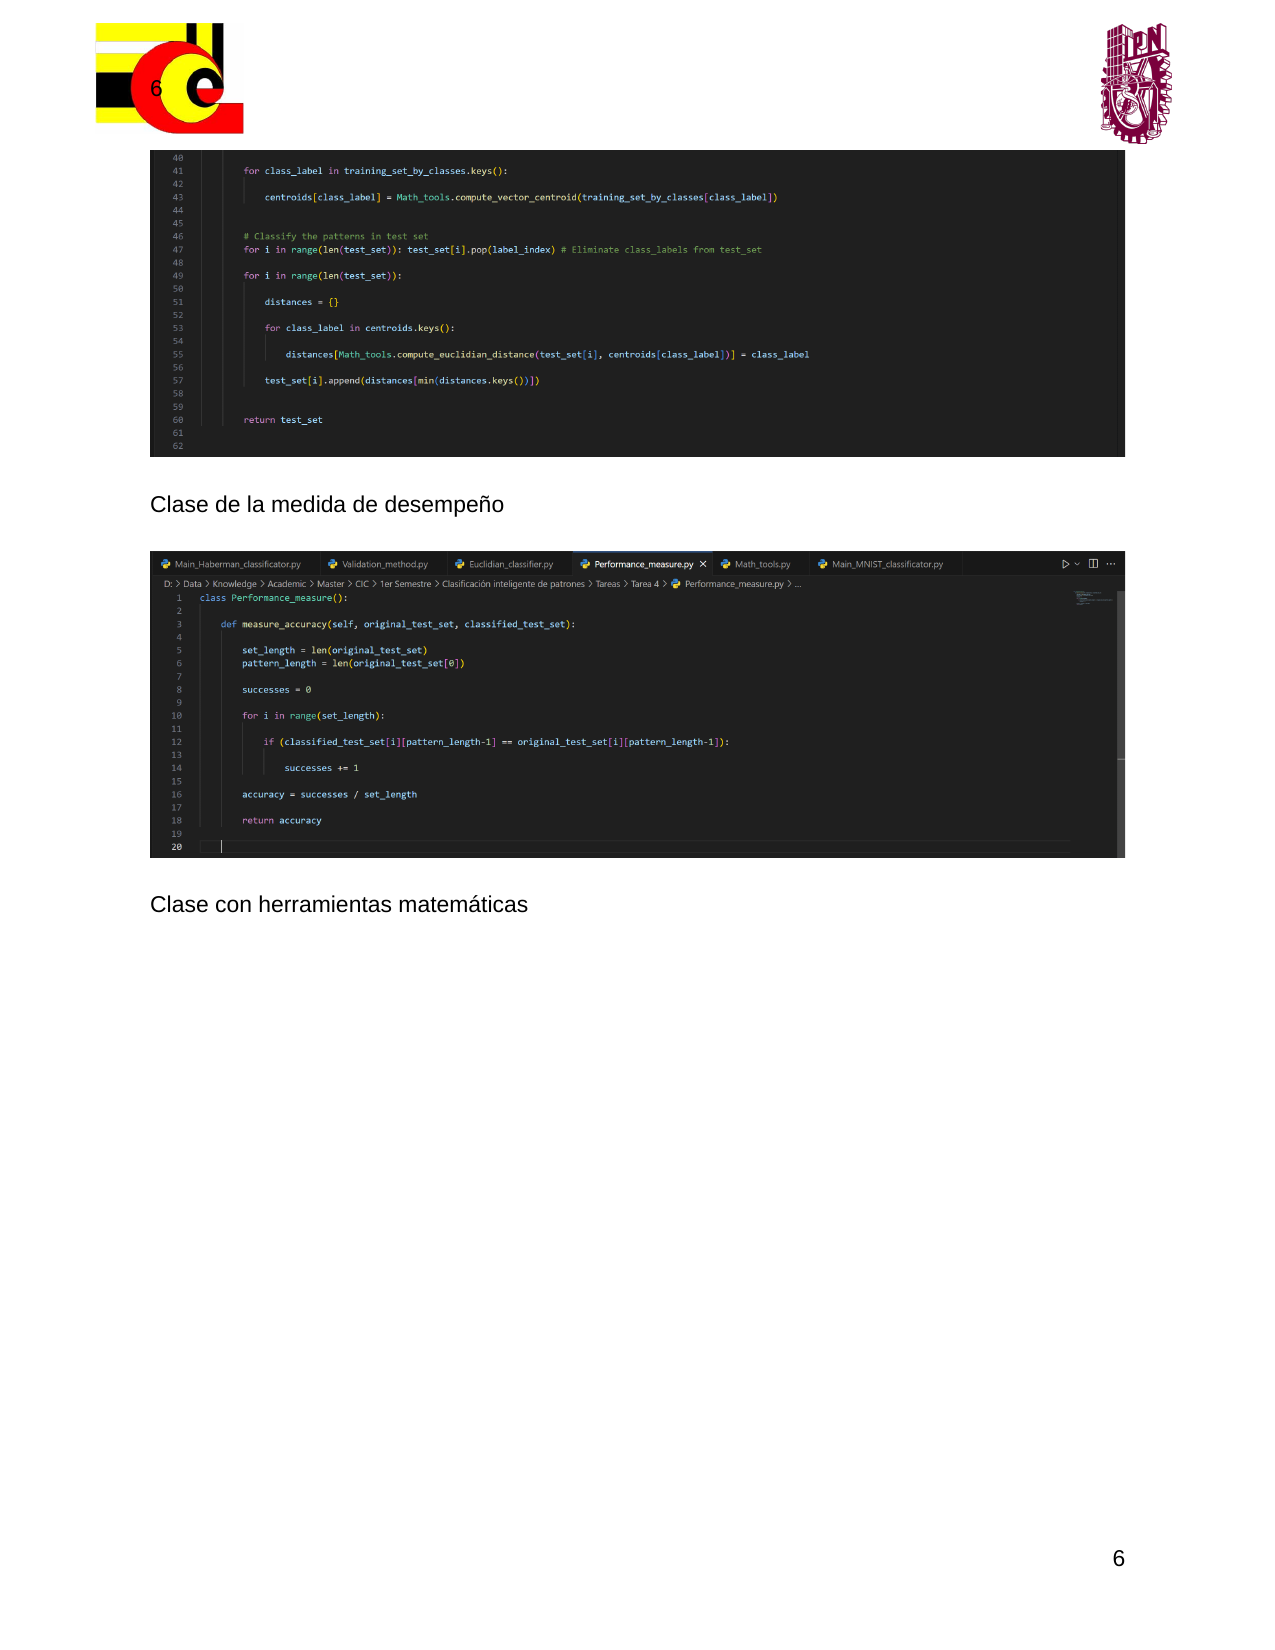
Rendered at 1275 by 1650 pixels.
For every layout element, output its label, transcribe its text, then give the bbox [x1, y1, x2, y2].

text Clase con herramientas matemáticas [150, 891, 1125, 918]
picture [95, 23, 244, 134]
text Clase de la medida de desempeño [150, 491, 1125, 517]
picture [150, 150, 1125, 457]
picture [1100, 23, 1172, 144]
picture [150, 551, 1125, 858]
